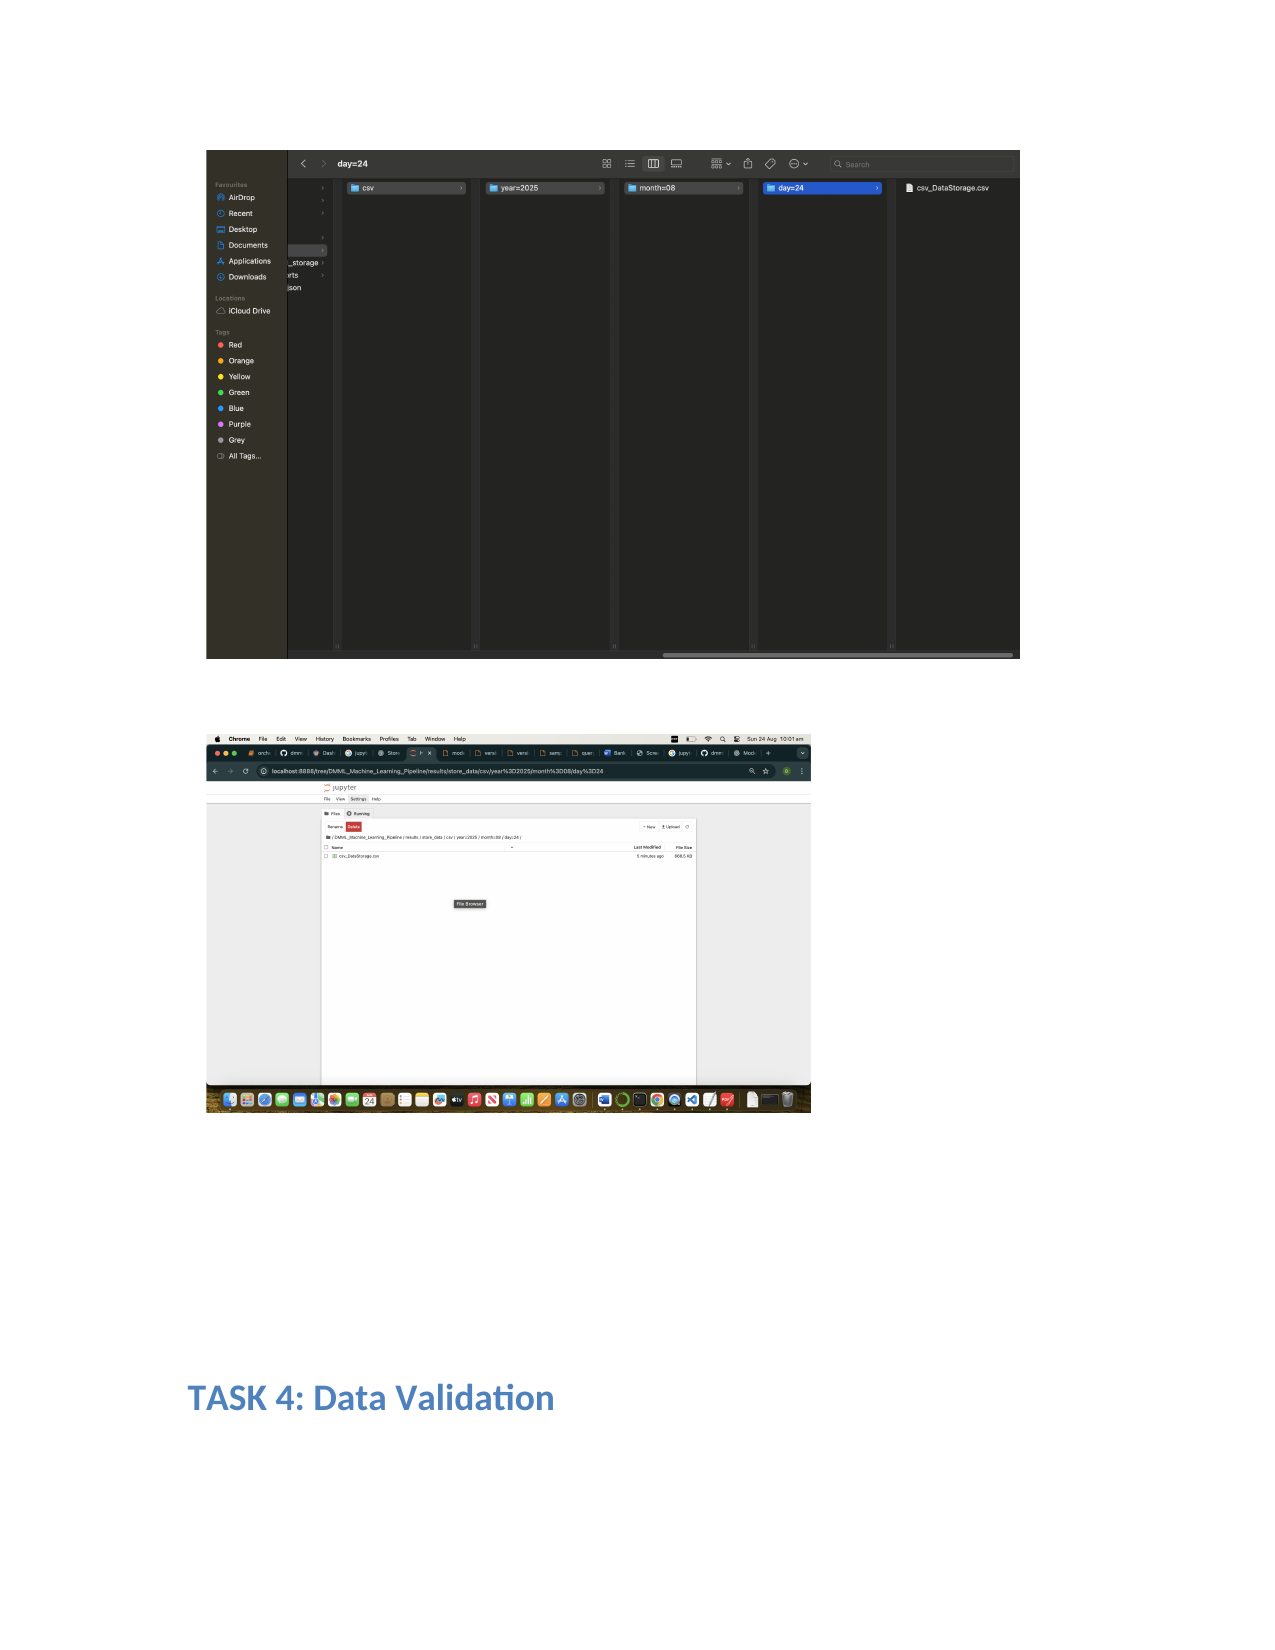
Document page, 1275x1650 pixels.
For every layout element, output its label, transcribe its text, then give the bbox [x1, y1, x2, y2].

text TASK 4: Data Validation [187, 1374, 1087, 1420]
